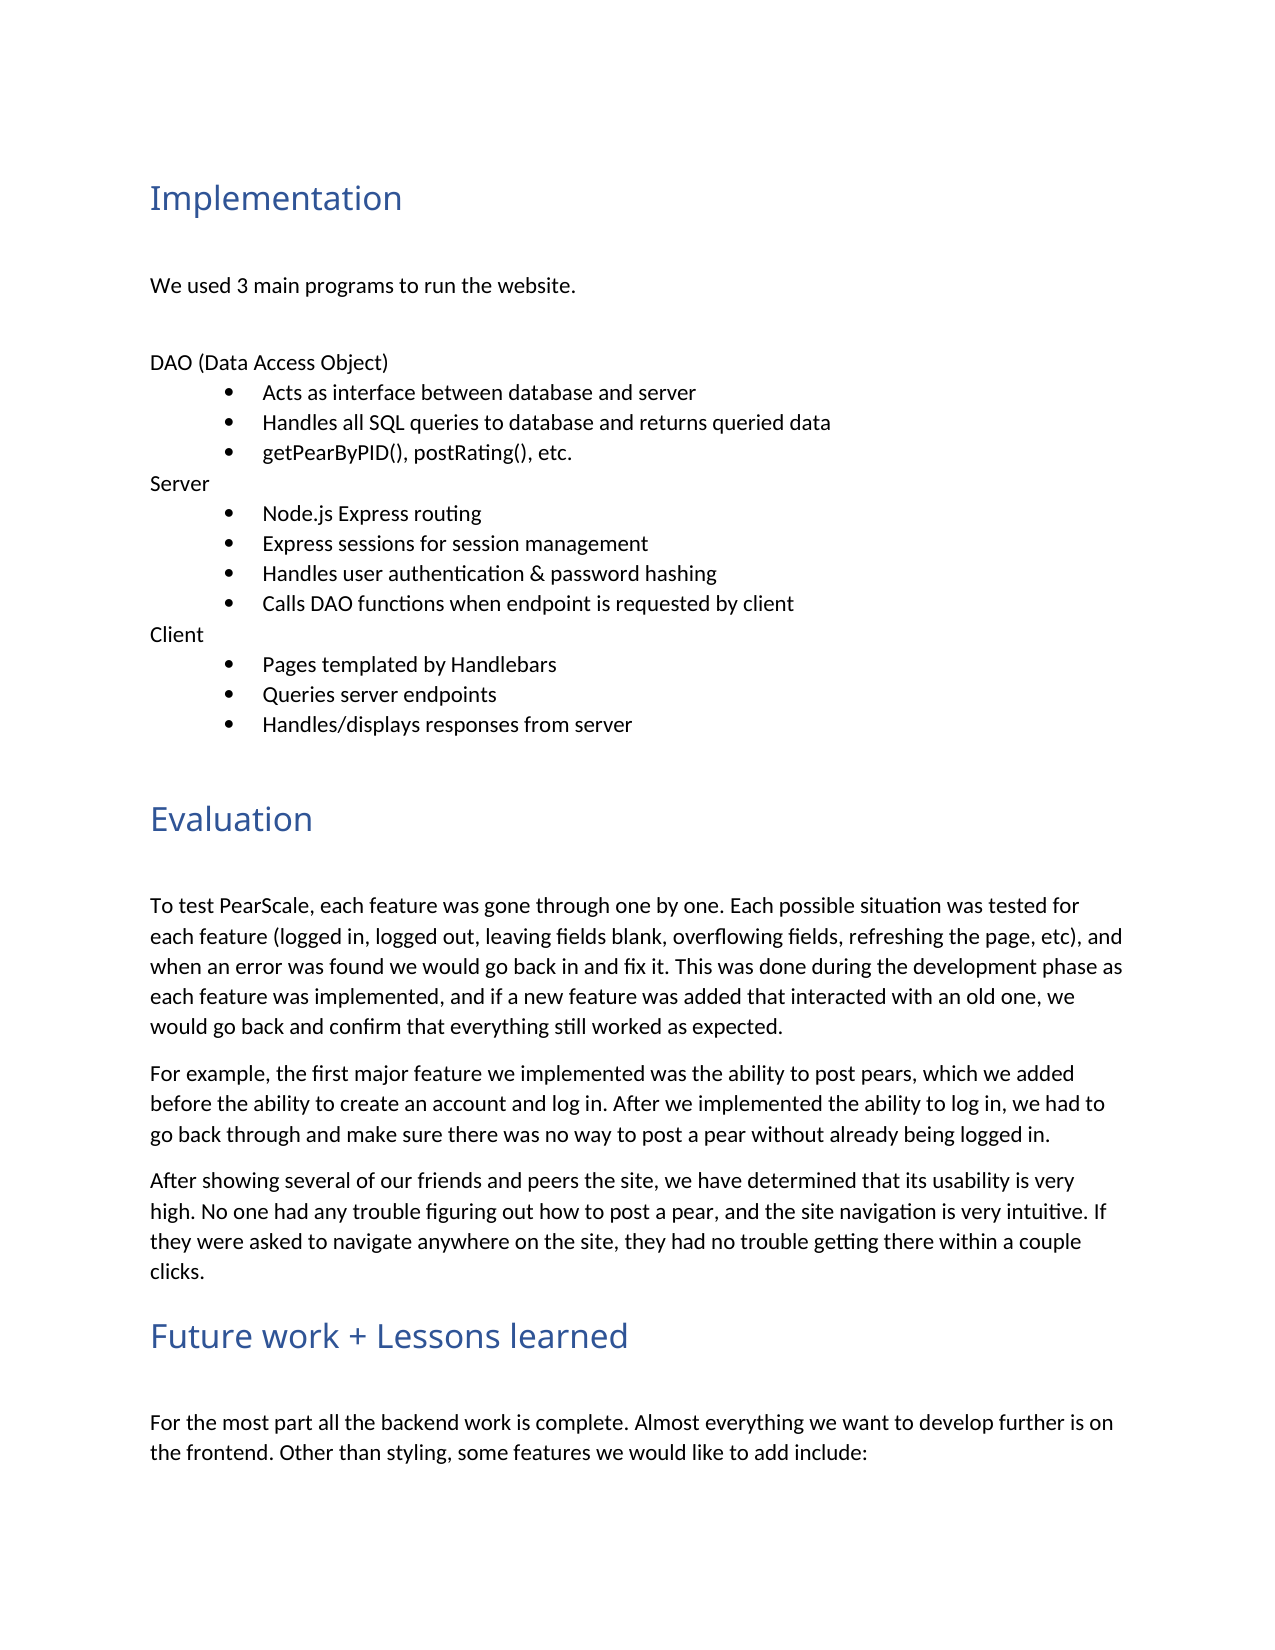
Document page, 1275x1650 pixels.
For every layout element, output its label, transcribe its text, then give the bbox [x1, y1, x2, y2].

list Calls DAO functions when endpoint is requested by client [225, 589, 1125, 618]
list Node.js Express routing [225, 499, 1125, 527]
list Acts as interface between database and server [225, 378, 1125, 406]
list Handles all SQL queries to database and returns queried data [225, 408, 1125, 436]
list getPearByPID(), postRating(), etc. [225, 438, 1125, 467]
text To test PearScale, each feature was gone through one by one. Each possible situation was tested for each feature (logged in, logged out, leaving fields blank, overflowing fields, refreshing the page, etc), and when an error was found we would go back in and fix it. This was done during the development phase as each feature was implemented, and if a new feature was added that interacted with an old one, we would go back and confirm that everything still worked as expected. [150, 892, 1125, 1041]
text For the most part all the backend work is complete. Almost everything we want to develop further is on the frontend. Other than styling, some features we would like to add include: [150, 1408, 1125, 1467]
subtitle Implementation [150, 175, 1125, 220]
list Queries server endpoints [225, 680, 1125, 708]
text After showing several of our friends and peers the site, we have determined that its usability is very high. No one had any trouble figuring out how to post a pear, and the site navigation is very intuitive. If they were asked to navigate anywhere on the site, they had no trouble getting there within a couple clicks. [150, 1167, 1125, 1285]
list Handles user authentication & password hashing [225, 559, 1125, 587]
list Pages templated by Handlebars [225, 650, 1125, 678]
text We used 3 main programs to run the website. [150, 271, 1125, 299]
subtitle Future work + Lessons learned [150, 1312, 1125, 1358]
subtitle Evaluation [150, 796, 1125, 841]
list Express sessions for session management [225, 529, 1125, 557]
text Server [150, 469, 1125, 497]
text Client [150, 620, 1125, 648]
text For example, the first major feature we implemented was the ability to post pears, which we added before the ability to create an account and log in. After we implemented the ability to log in, we had to go back through and make sure there was no way to post a pear without already being logged in. [150, 1059, 1125, 1148]
list Handles/displays responses from server [225, 710, 1125, 738]
text DAO (Data Access Object) [150, 348, 1125, 376]
